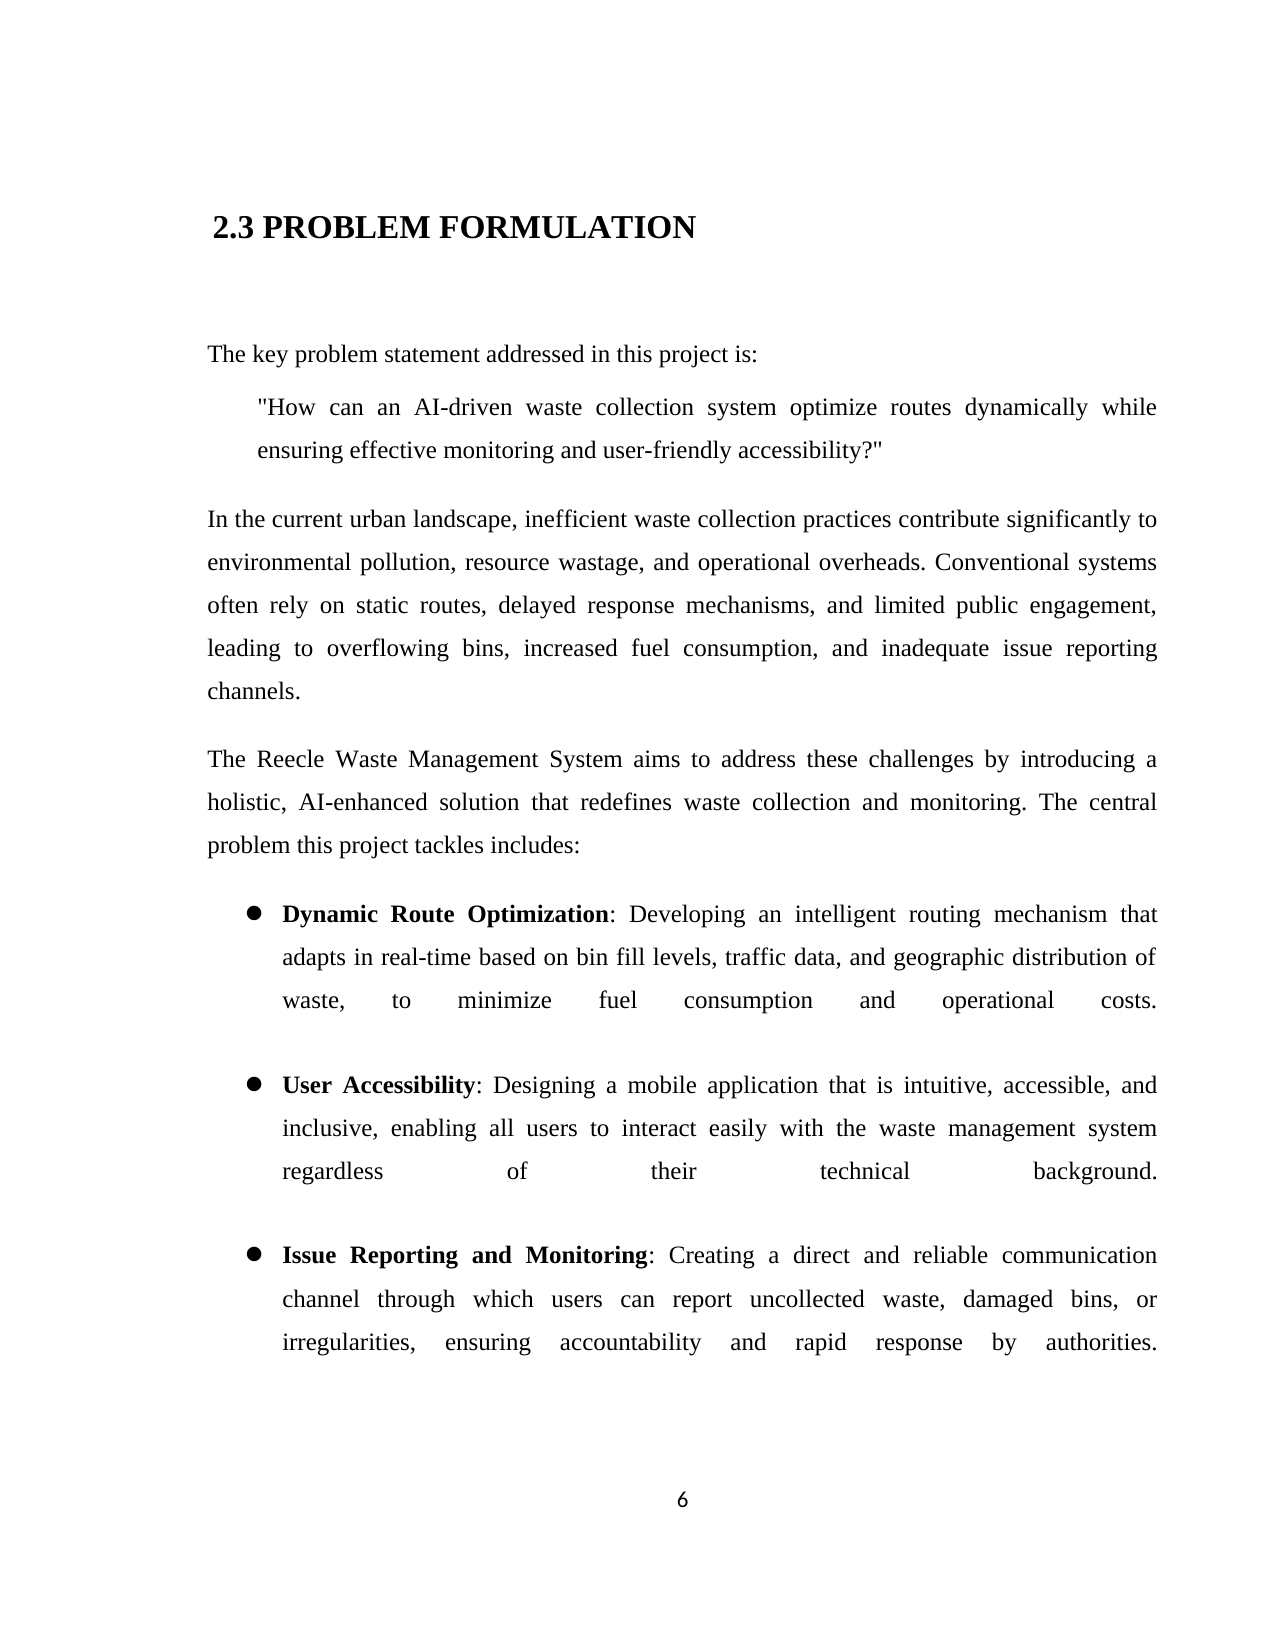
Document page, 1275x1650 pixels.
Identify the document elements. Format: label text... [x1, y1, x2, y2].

list User Accessibility: Designing a mobile application that is intuitive, accessible, and inclusive, enabling all users to interact easily with the waste management system regardless of their technical background. [244, 1070, 1158, 1227]
text "How can an AI-driven waste collection system optimize routes dynamically while ensuring effective monitoring and user-friendly accessibility?" [257, 392, 1158, 464]
text 2.3 PROBLEM FORMULATION [207, 207, 1158, 245]
list Issue Reporting and Monitoring: Creating a direct and reliable communication channel through which users can report uncollected waste, damaged bins, or irregularities, ensuring accountability and rapid response by authorities. [244, 1241, 1158, 1398]
text The Reecle Waste Management System aims to address these challenges by introducing a holistic, AI-enhanced solution that redefines waste collection and monitoring. The central problem this project tackles includes: [207, 744, 1158, 859]
text The key problem statement addressed in this project is: [207, 339, 1158, 367]
list Dynamic Route Optimization: Developing an intelligent routing mechanism that adapts in real-time based on bin fill levels, traffic data, and geographic distribution of waste, to minimize fuel consumption and operational costs. [244, 899, 1158, 1056]
text In the current urban landscape, inefficient waste collection practices contribute significantly to environmental pollution, resource wastage, and operational overheads. Conventional systems often rely on static routes, delayed response mechanisms, and limited public engagement, leading to overflowing bins, increased fuel consumption, and inadequate issue reporting channels. [207, 504, 1158, 705]
